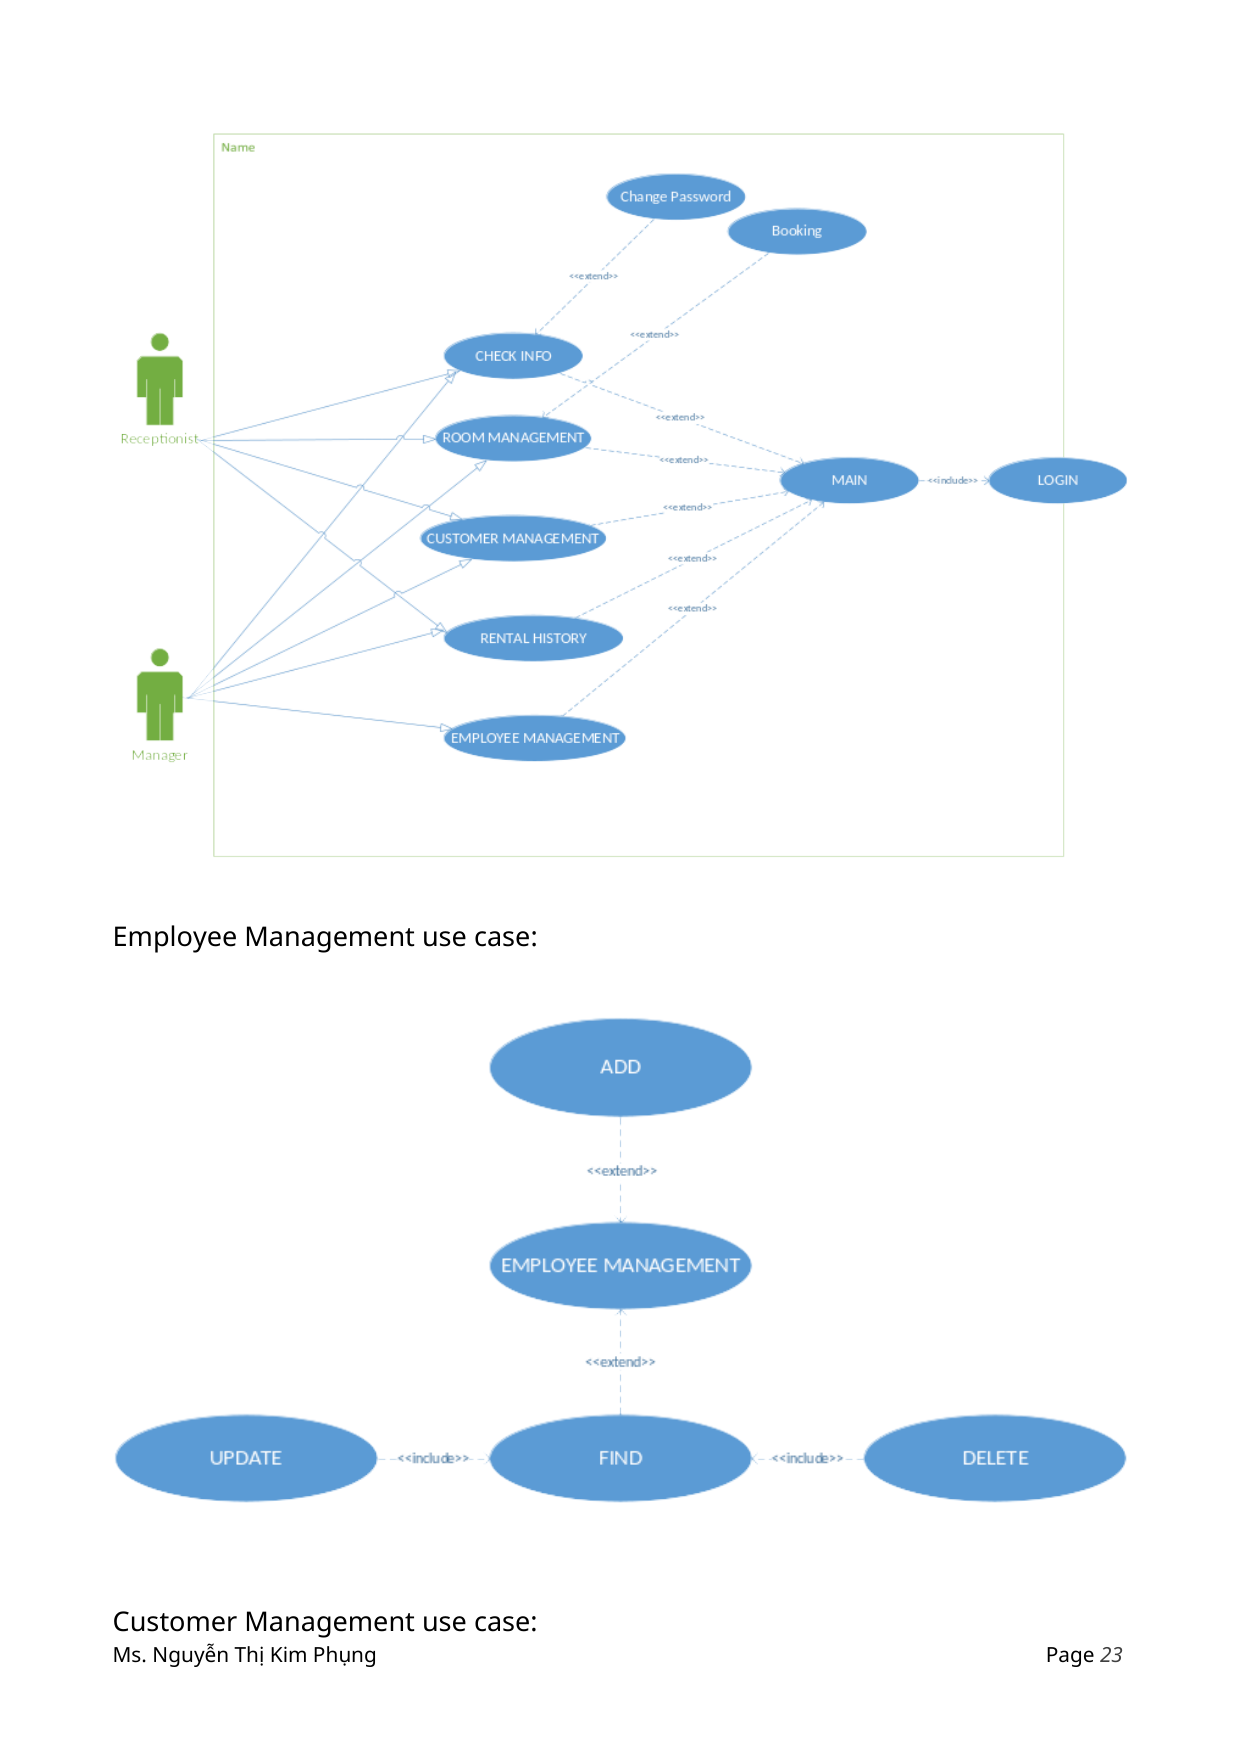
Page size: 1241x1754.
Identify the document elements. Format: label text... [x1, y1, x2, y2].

text Customer Management use case: [112, 1603, 1128, 1640]
text Employee Management use case: [112, 918, 1128, 954]
